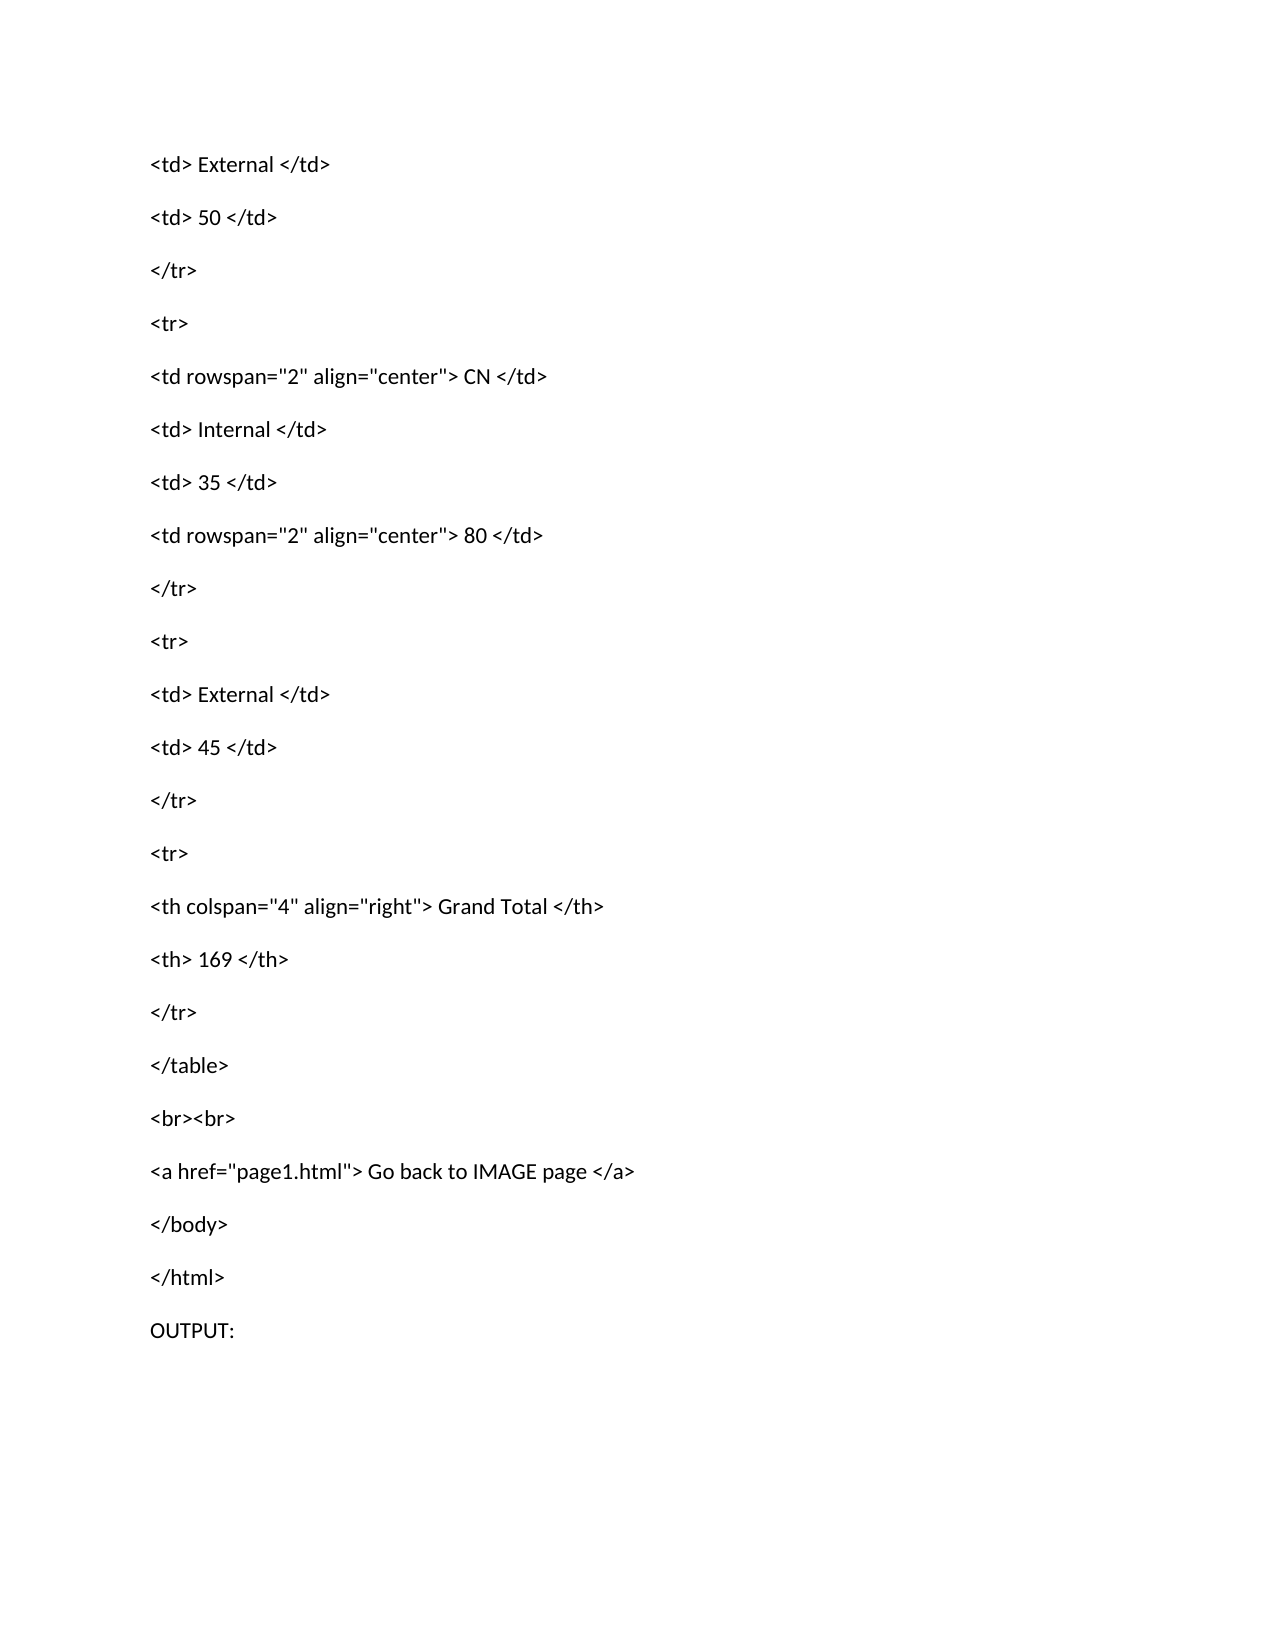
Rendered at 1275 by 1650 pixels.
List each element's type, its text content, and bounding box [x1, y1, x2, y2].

text <a href="page1.html"> Go back to IMAGE page </a> [150, 1157, 1125, 1185]
text </body> [150, 1210, 1125, 1238]
text <td> External </td> [150, 150, 1125, 178]
text </tr> [150, 574, 1125, 602]
text </tr> [150, 998, 1125, 1026]
text <td> 45 </td> [150, 733, 1125, 761]
text <td rowspan="2" align="center"> 80 </td> [150, 521, 1125, 549]
text </tr> [150, 256, 1125, 284]
text <tr> [150, 309, 1125, 337]
text <td> 35 </td> [150, 468, 1125, 496]
text <td> Internal </td> [150, 415, 1125, 443]
text <td> 50 </td> [150, 203, 1125, 231]
text OUTPUT: [150, 1316, 1125, 1344]
text <th colspan="4" align="right"> Grand Total </th> [150, 892, 1125, 920]
text <th> 169 </th> [150, 945, 1125, 973]
text </tr> [150, 786, 1125, 814]
text </html> [150, 1263, 1125, 1291]
text </table> [150, 1051, 1125, 1079]
text <td rowspan="2" align="center"> CN </td> [150, 362, 1125, 390]
text <td> External </td> [150, 680, 1125, 708]
text <tr> [150, 839, 1125, 867]
text <tr> [150, 627, 1125, 655]
text <br><br> [150, 1104, 1125, 1132]
